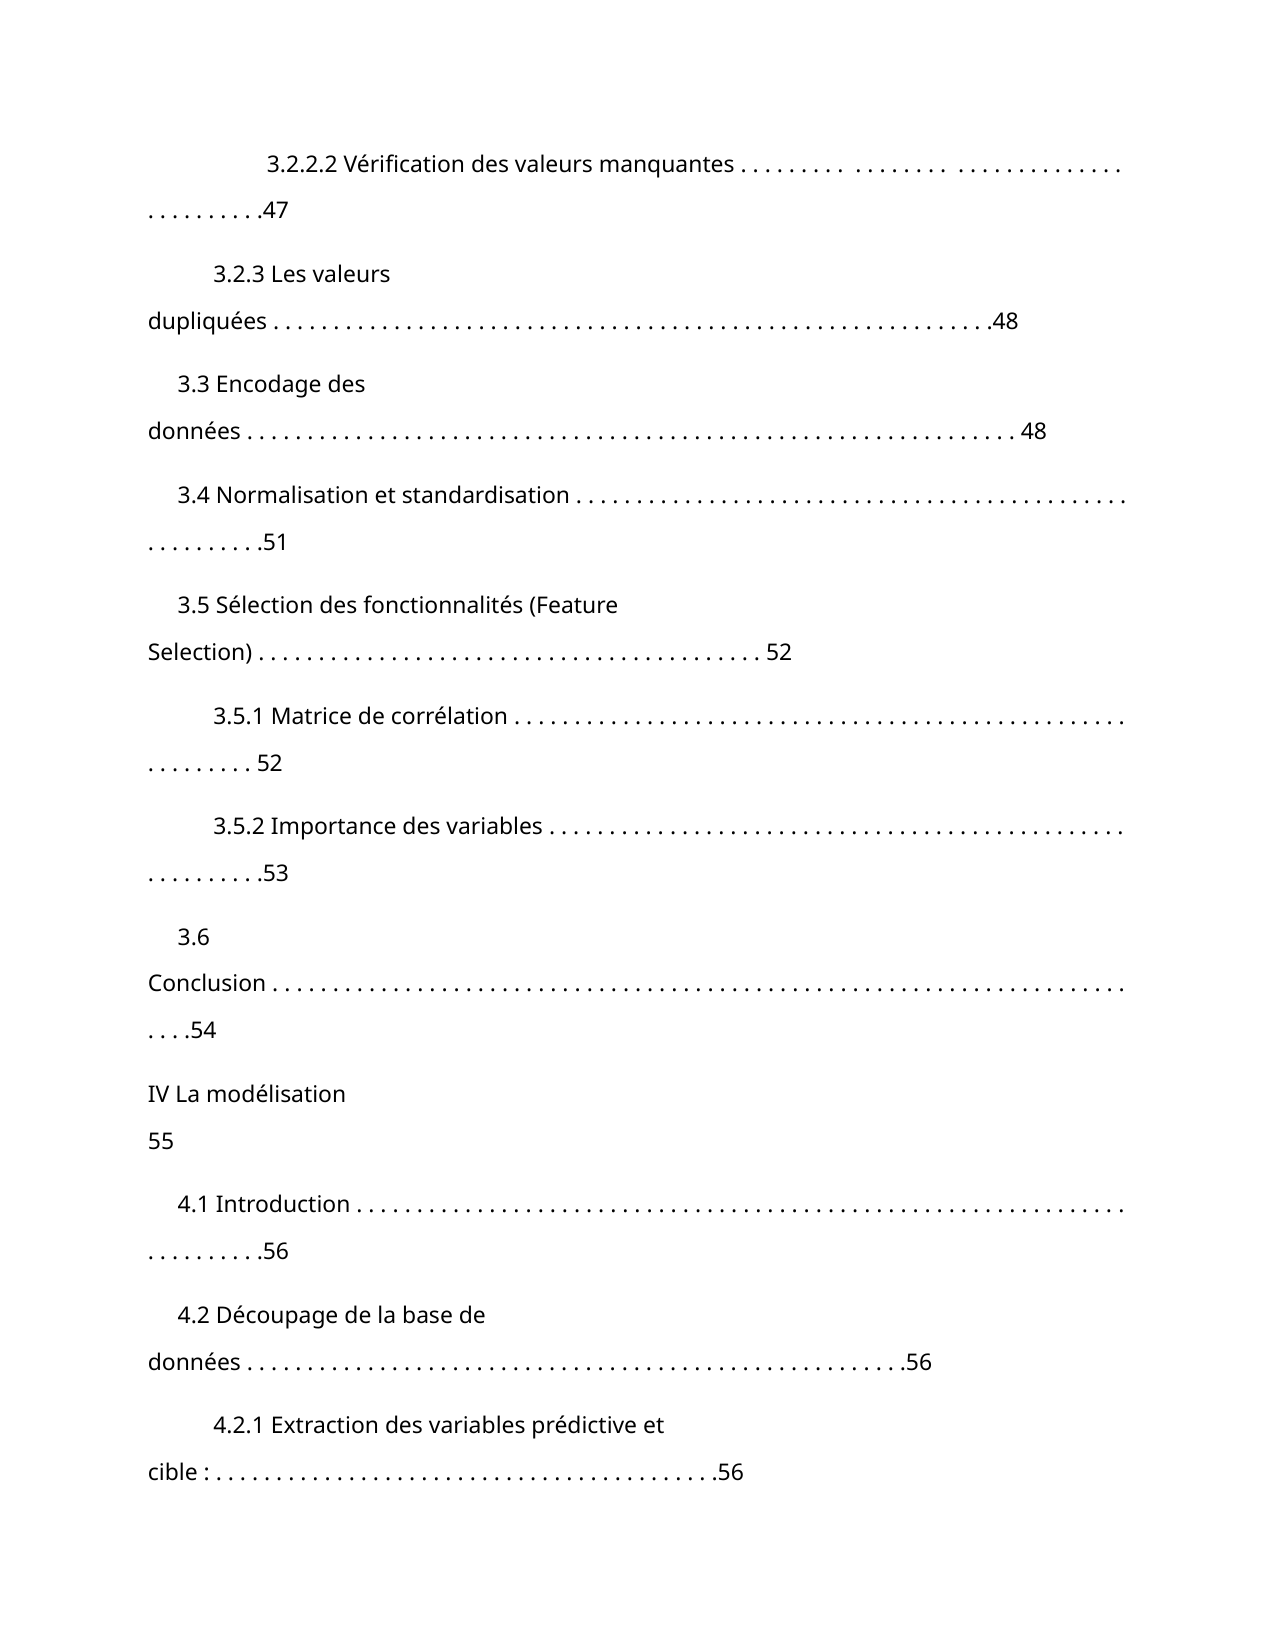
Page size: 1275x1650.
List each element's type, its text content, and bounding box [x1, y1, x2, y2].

text IV La modélisation 55 [148, 1078, 1127, 1156]
text 3.4 Normalisation et standardisation . . . . . . . . . . . . . . . . . . . . . . . . . . . . . . . . . . . . . . . . . . . . . . . . . . . . . . . .51 [148, 479, 1127, 557]
text 4.2 Découpage de la base de données . . . . . . . . . . . . . . . . . . . . . . . . . . . . . . . . . . . . . . . . . . . . . . . . . . . . . . .56 [148, 1299, 1127, 1377]
text 3.5.2 Importance des variables . . . . . . . . . . . . . . . . . . . . . . . . . . . . . . . . . . . . . . . . . . . . . . . . . . . . . . . . . .53 [148, 810, 1127, 888]
text 4.2.1 Extraction des variables prédictive et cible : . . . . . . . . . . . . . . . . . . . . . . . . . . . . . . . . . . . . . . . . . .56 [148, 1409, 1127, 1487]
text 3.3 Encodage des données . . . . . . . . . . . . . . . . . . . . . . . . . . . . . . . . . . . . . . . . . . . . . . . . . . . . . . . . . . . . . . . . 48 [148, 368, 1127, 447]
text 3.6 Conclusion . . . . . . . . . . . . . . . . . . . . . . . . . . . . . . . . . . . . . . . . . . . . . . . . . . . . . . . . . . . . . . . . . . . . . . . . . . .54 [148, 921, 1127, 1046]
text 3.2.3 Les valeurs dupliquées . . . . . . . . . . . . . . . . . . . . . . . . . . . . . . . . . . . . . . . . . . . . . . . . . . . . . . . . . . . .48 [148, 258, 1127, 336]
text 3.5.1 Matrice de corrélation . . . . . . . . . . . . . . . . . . . . . . . . . . . . . . . . . . . . . . . . . . . . . . . . . . . . . . . . . . . . 52 [148, 700, 1127, 778]
text 3.2.2.2 Vérification des valeurs manquantes . . . . . . . . . . . . . . . . . . . . . . . . . . . . . . . . . . . . . . . . .47 [148, 148, 1127, 226]
text 4.1 Introduction . . . . . . . . . . . . . . . . . . . . . . . . . . . . . . . . . . . . . . . . . . . . . . . . . . . . . . . . . . . . . . . . . . . . . . . . . .56 [148, 1188, 1127, 1266]
text 3.5 Sélection des fonctionnalités (Feature Selection) . . . . . . . . . . . . . . . . . . . . . . . . . . . . . . . . . . . . . . . . . . 52 [148, 589, 1127, 667]
